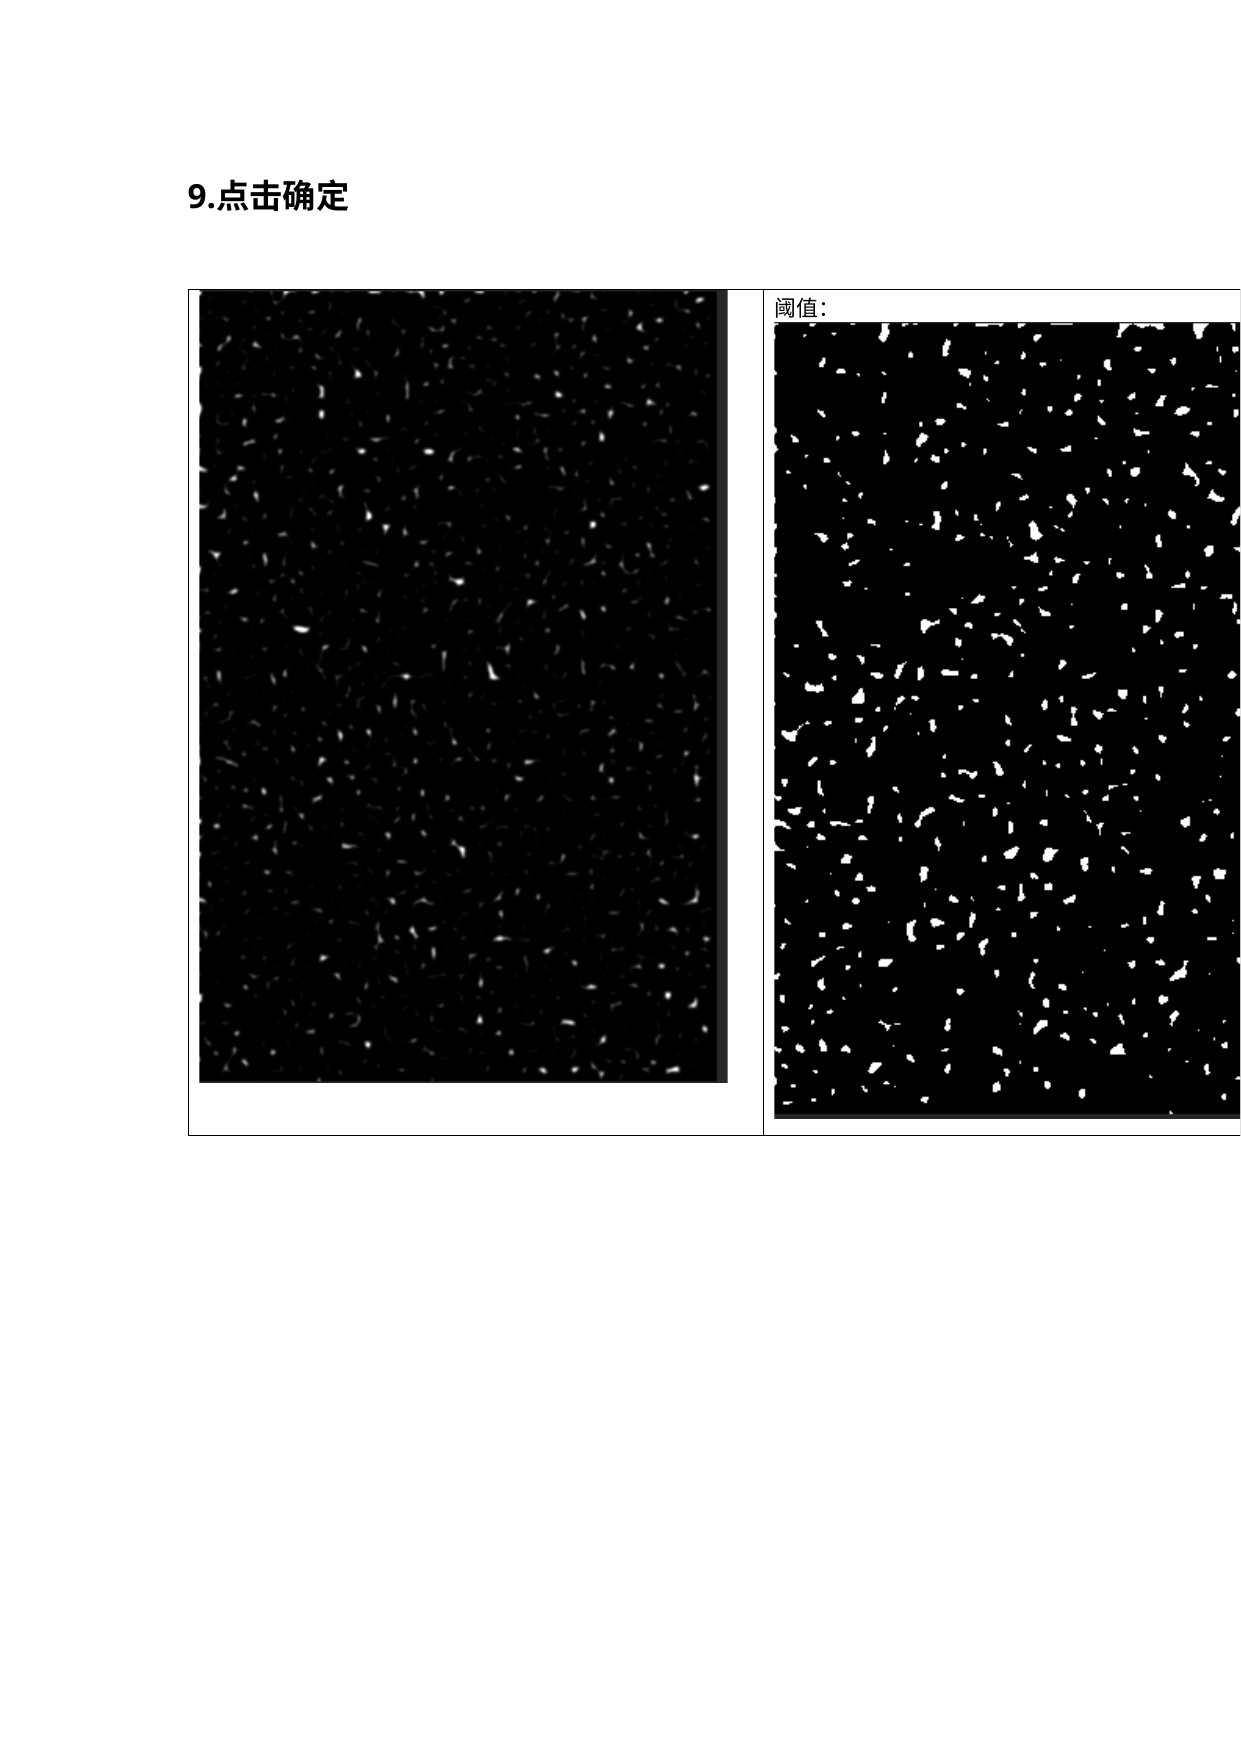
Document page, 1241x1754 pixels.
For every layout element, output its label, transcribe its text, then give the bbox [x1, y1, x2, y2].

table_header 阈值： [764, 290, 1240, 1135]
subtitle 9.点击确定 [187, 162, 1053, 227]
table_header [189, 290, 763, 1135]
picture [199, 290, 728, 1083]
picture [774, 322, 1241, 1119]
